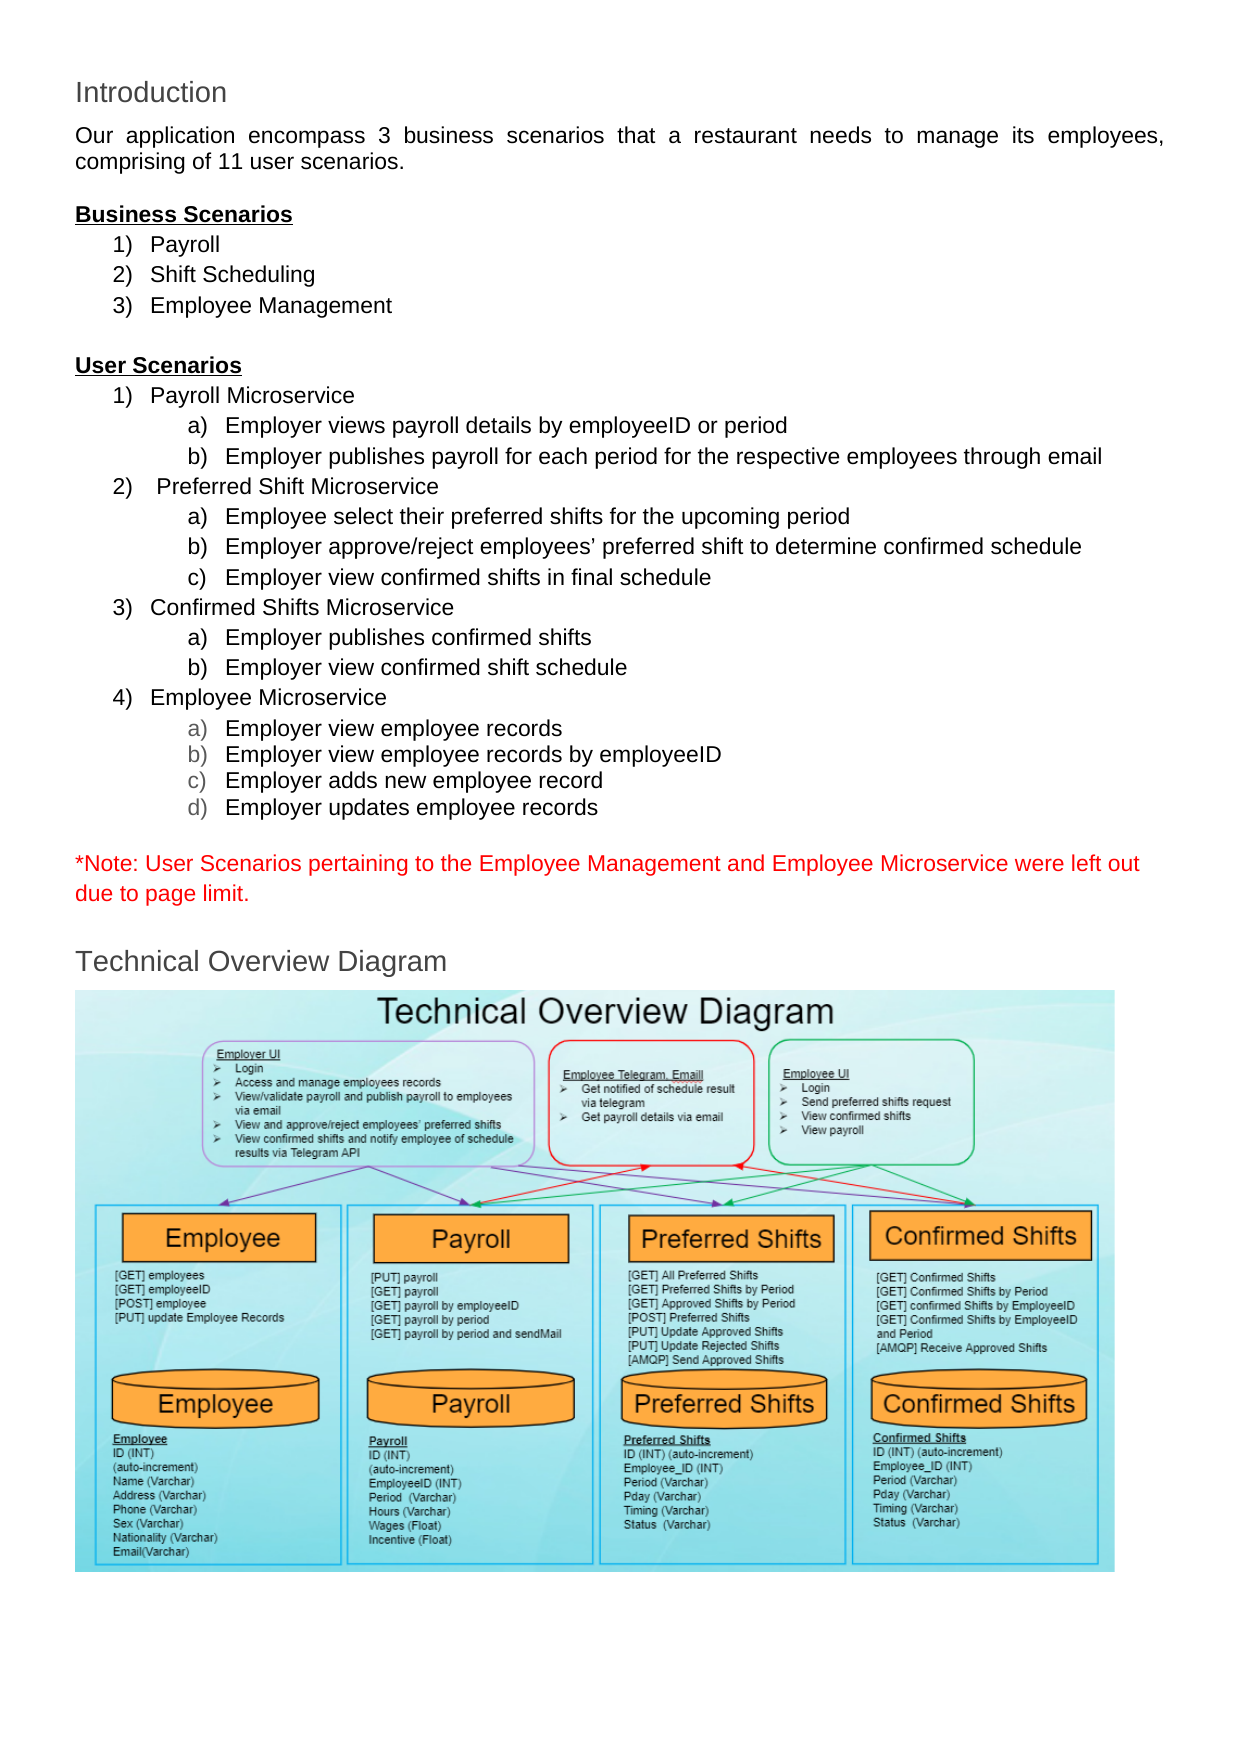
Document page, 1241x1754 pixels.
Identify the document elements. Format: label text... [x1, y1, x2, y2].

text Our application encompass 3 business scenarios that a restaurant needs to manage its employees, comprising of 11 user scenarios. [75, 122, 1165, 174]
list Employer view confirmed shifts in final schedule [187, 563, 1165, 590]
list Payroll Microservice [112, 382, 1165, 408]
list Payroll [112, 231, 1165, 257]
subtitle Technical Overview Diagram [75, 944, 1165, 977]
list Employer views payroll details by employeeID or period [187, 412, 1165, 439]
list Employer view employee records [187, 714, 1165, 741]
list Employer publishes payroll for each period for the respective employees through email [187, 443, 1165, 469]
list Shift Scheduling [112, 261, 1165, 288]
list Employer view employee records by employeeID [187, 741, 1165, 767]
picture [75, 990, 1115, 1572]
list Employer updates employee records [187, 793, 1165, 820]
list Employer view confirmed shift schedule [187, 654, 1165, 680]
text Business Scenarios [75, 201, 1165, 227]
list Confirmed Shifts Microservice [112, 594, 1165, 620]
list Employer approve/reject employees’ preferred shift to determine confirmed schedule [187, 533, 1165, 559]
list Preferred Shift Microservice [112, 473, 1165, 499]
list Employee Microservice [112, 684, 1165, 711]
list Employer publishes confirmed shifts [187, 624, 1165, 650]
subtitle Introduction [75, 75, 1165, 108]
text User Scenarios [75, 352, 1165, 378]
list Employer adds new employee record [187, 767, 1165, 793]
text *Note: User Scenarios pertaining to the Employee Management and Employee Microservice were left out due to page limit. [75, 850, 1165, 907]
list Employee Management [112, 292, 1165, 318]
list Employee select their preferred shifts for the upcoming period [187, 503, 1165, 529]
